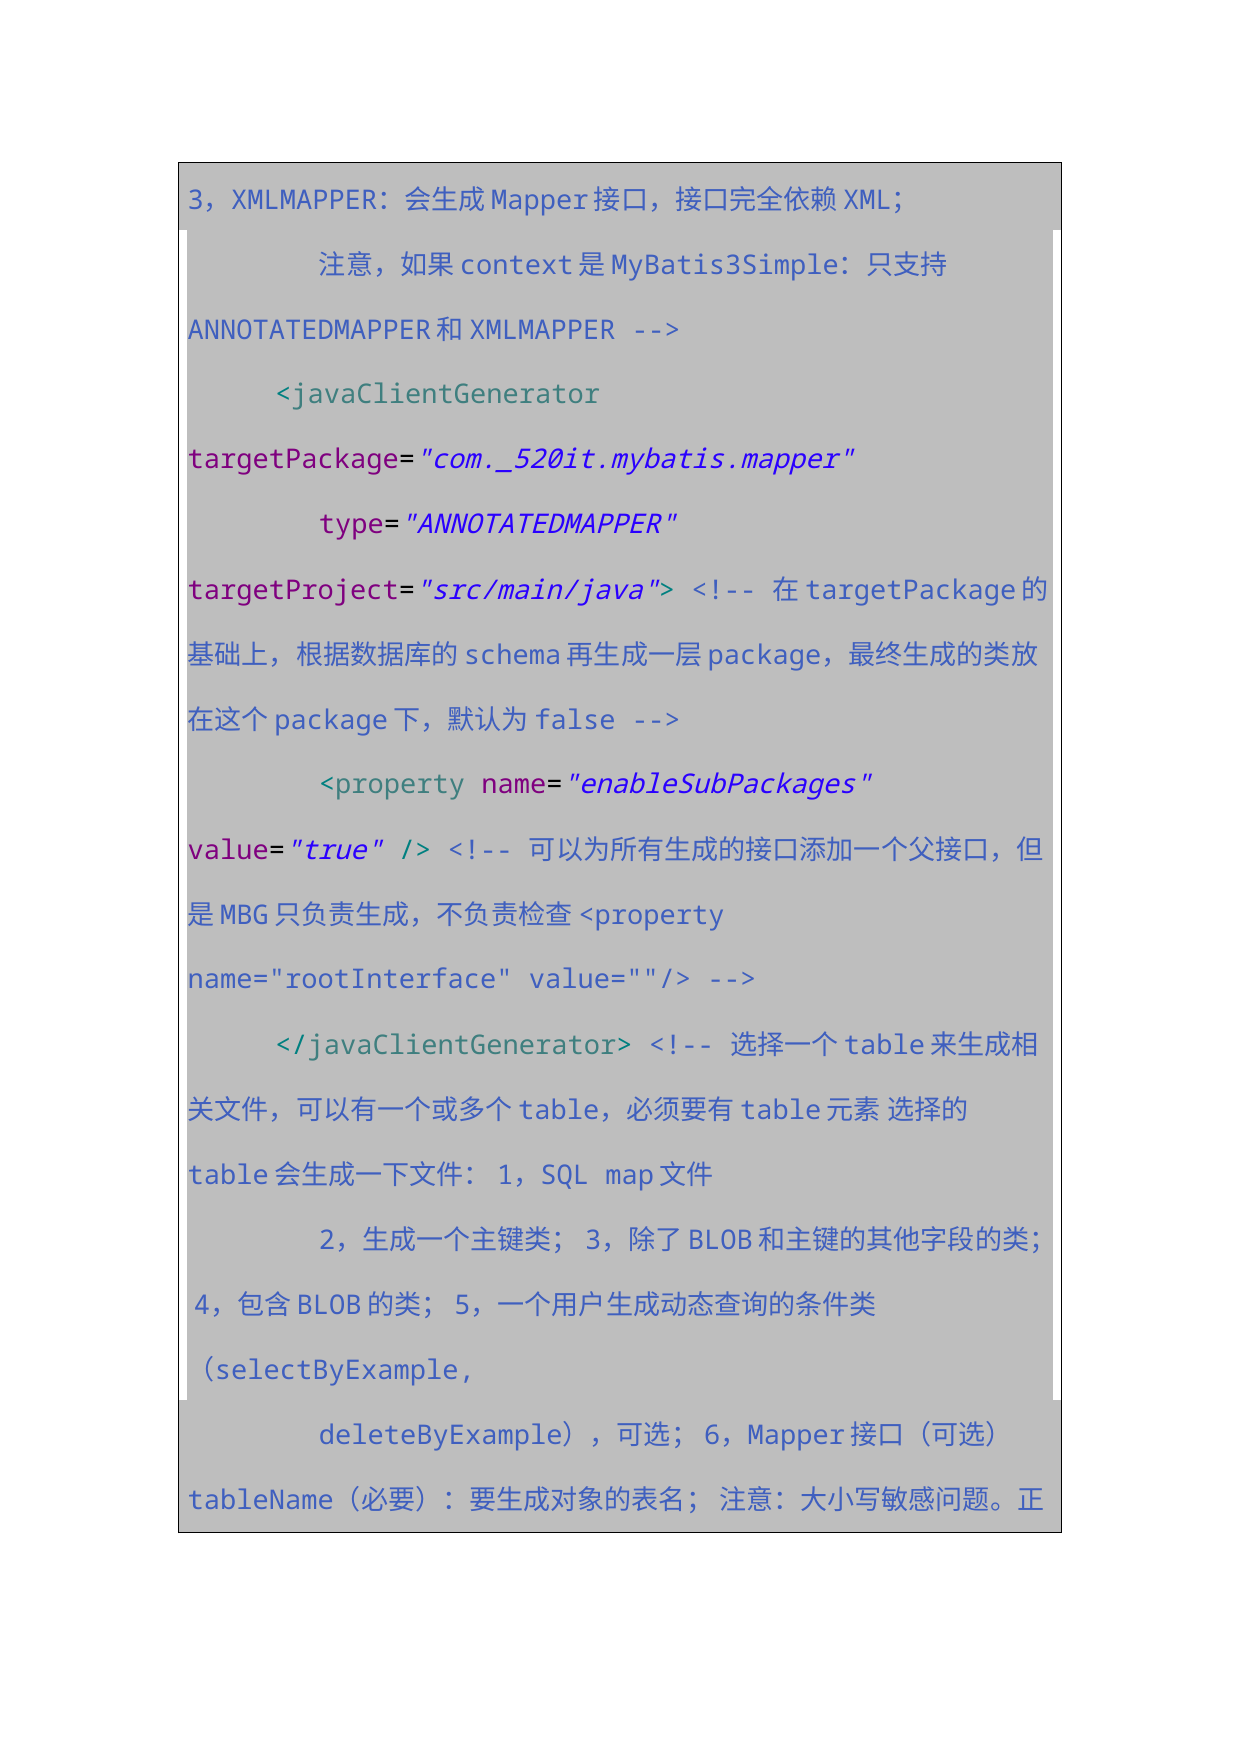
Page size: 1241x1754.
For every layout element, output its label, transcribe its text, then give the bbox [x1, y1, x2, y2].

text <javaClientGenerator targetPackage="com._520it.mybatis.mapper" [187, 360, 1053, 490]
text </javaClientGenerator> <!-- 选择一个table来生成相关文件，可以有一个或多个table，必须要有table元素 选择的table会生成一下文件： 1，SQL map文件 [187, 1010, 1053, 1205]
text 2，生成一个主键类； 3，除了BLOB和主键的其他字段的类； 4，包含BLOB的类； 5，一个用户生成动态查询的条件类（selectByExample, [187, 1205, 1053, 1397]
text type="ANNOTATEDMAPPER" targetProject="src/main/java"> <!-- 在targetPackage的基础上，根据数据库的schema再生成一层package，最终生成的类放在这个package下，默认为false --> [187, 490, 1053, 750]
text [179, 163, 1061, 230]
text <property name="enableSubPackages" value="true" /> <!-- 可以为所有生成的接口添加一个父接口，但是MBG只负责生成，不负责检查 <property name="rootInterface" value=""/> --> [187, 750, 1053, 1010]
text 注意，如果context是MyBatis3Simple：只支持ANNOTATEDMAPPER和XMLMAPPER --> [187, 230, 1053, 360]
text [179, 1397, 1061, 1532]
